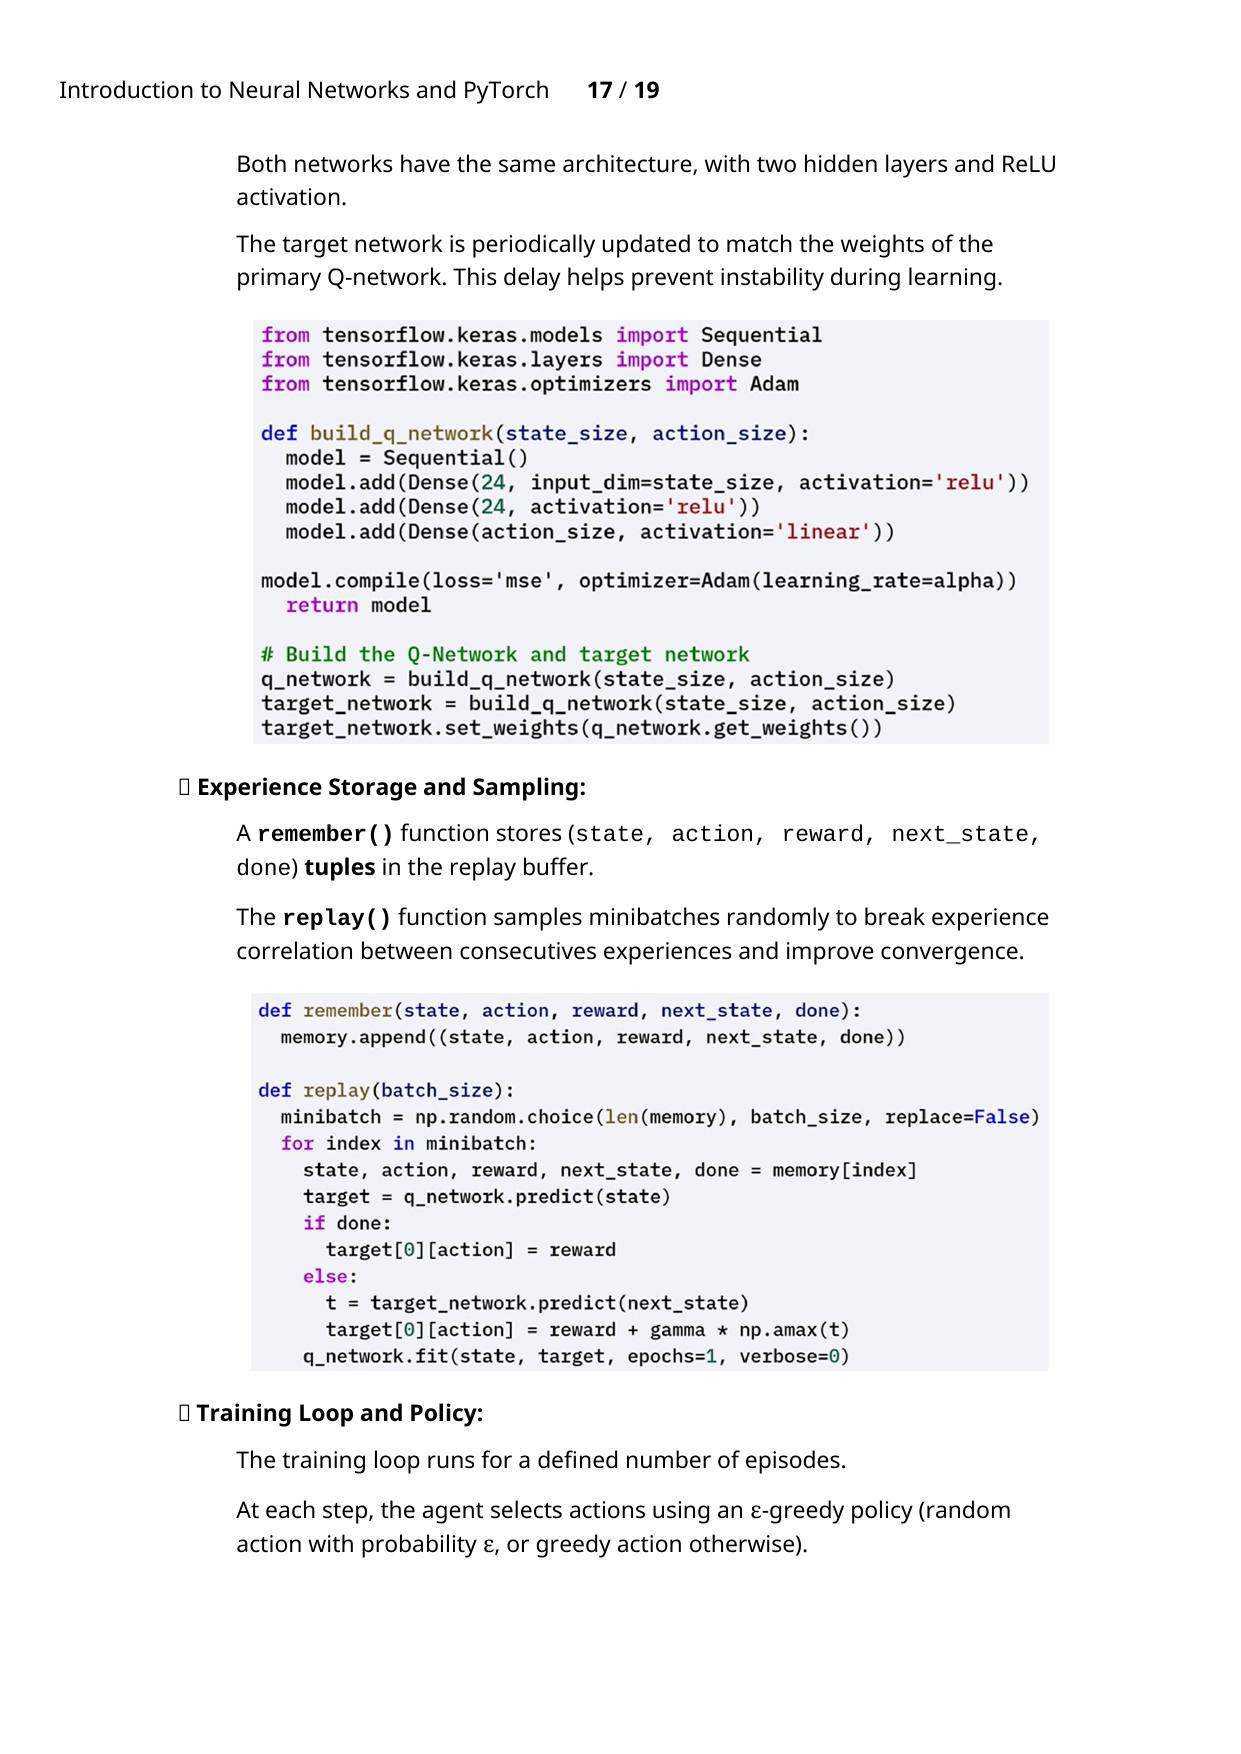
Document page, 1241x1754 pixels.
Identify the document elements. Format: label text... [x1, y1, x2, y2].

text The training loop runs for a defined number of episodes. [236, 1444, 1063, 1475]
text A remember() function stores (state, action, reward, next_state, done) tuples in the replay buffer. [236, 817, 1063, 882]
text At each step, the agent selects actions using an ε-greedy policy (random action with probability ε, or greedy action otherwise). [236, 1494, 1063, 1559]
text 🔸 Training Loop and Policy: [177, 1397, 1063, 1429]
text Both networks have the same architecture, with two hidden layers and ReLU activation. [236, 148, 1063, 213]
text 🔸 Experience Storage and Sampling: [177, 771, 1063, 802]
text The target network is periodically updated to match the weights of the primary Q-network. This delay helps prevent instability during learning. [236, 228, 1063, 293]
picture [251, 320, 1049, 744]
picture [251, 993, 1049, 1371]
text The replay() function samples minibatches randomly to break experience correlation between consecutives experiences and improve convergence. [236, 901, 1063, 966]
